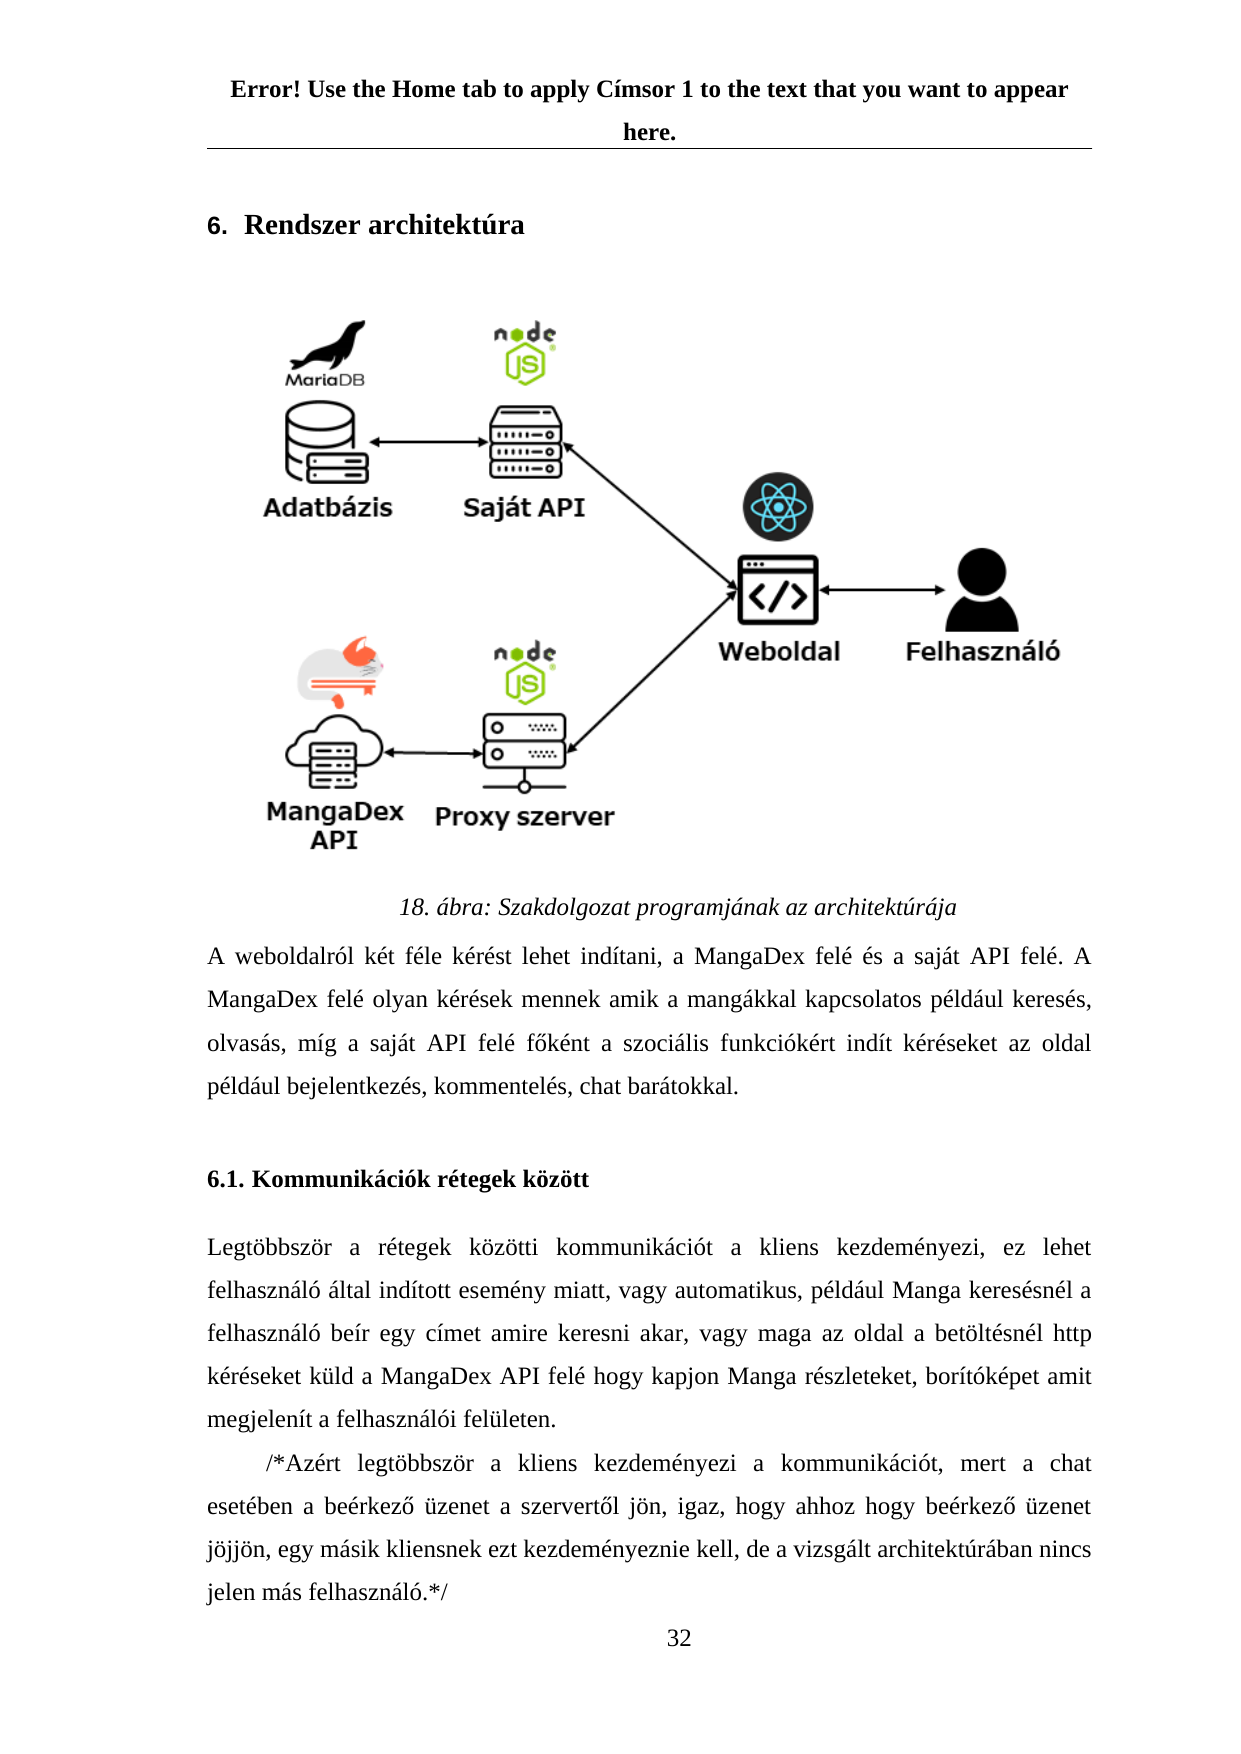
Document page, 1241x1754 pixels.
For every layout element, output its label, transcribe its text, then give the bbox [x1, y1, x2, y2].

subtitle Kommunikációk rétegek között [207, 1164, 1092, 1193]
text /*Azért legtöbbször a kliens kezdeményezi a kommunikációt, mert a chat esetében a beérkező üzenet a szervertől jön, igaz, hogy ahhoz hogy beérkező üzenet jöjjön, egy másik kliensnek ezt kezdeményeznie kell, de a vizsgált architektúrában nincs jelen más felhasználó.*/ [207, 1448, 1092, 1606]
picture [207, 307, 1092, 878]
text Legtöbbször a rétegek közötti kommunikációt a kliens kezdeményezi, ez lehet felhasználó által indított esemény miatt, vagy automatikus, például Manga keresésnél a felhasználó beír egy címet amire keresni akar, vagy maga az oldal a betöltésnél http kéréseket küld a MangaDex API felé hogy kapjon Manga részleteket, borítóképet amit megjelenít a felhasználói felületen. [207, 1232, 1092, 1433]
text 18. ábra: Szakdolgozat programjának az architektúrája [207, 892, 1092, 921]
subtitle Rendszer architektúra [207, 207, 1092, 240]
text A weboldalról két féle kérést lehet indítani, a MangaDex felé és a saját API felé. A MangaDex felé olyan kérések mennek amik a mangákkal kapcsolatos például keresés, olvasás, míg a saját API felé főként a szociális funkciókért indít kéréseket az oldal például bejelentkezés, kommentelés, chat barátokkal. [207, 941, 1092, 1099]
